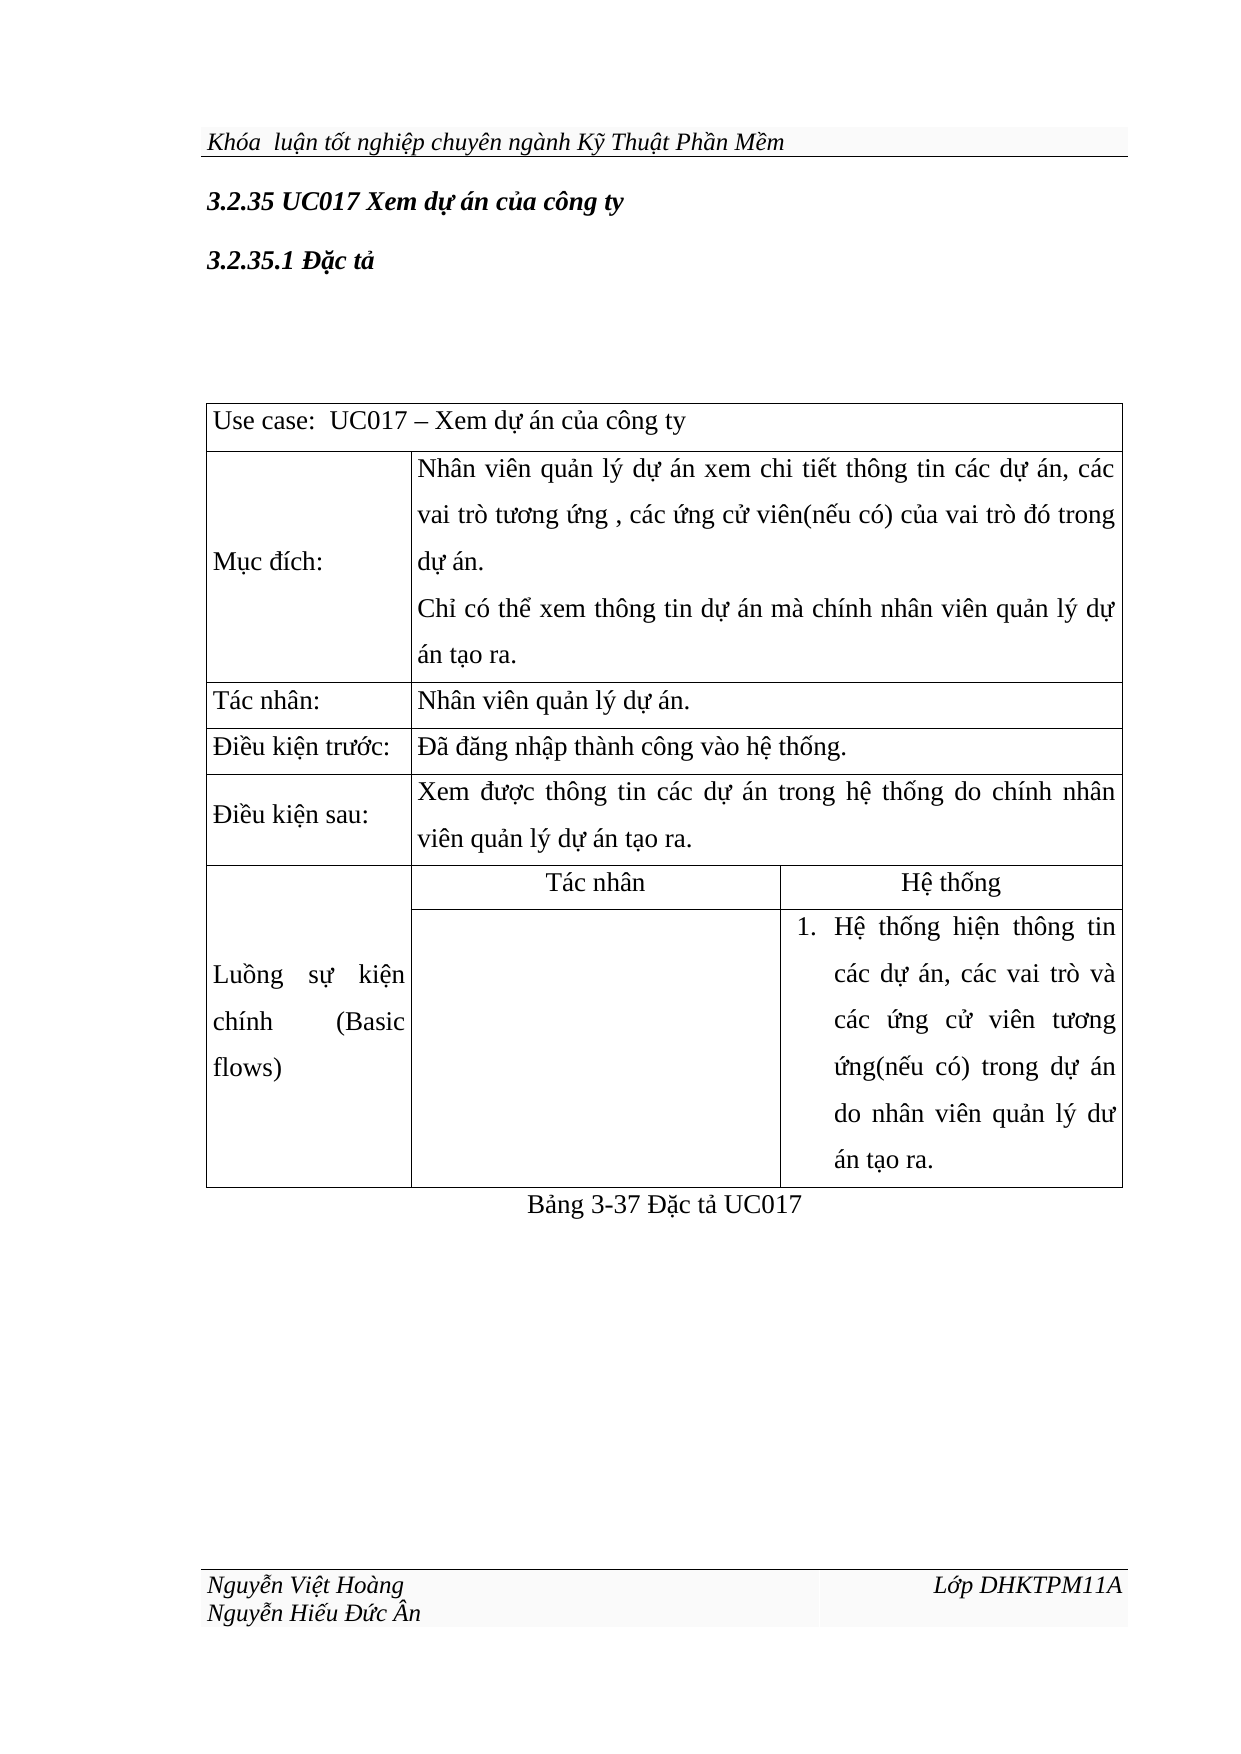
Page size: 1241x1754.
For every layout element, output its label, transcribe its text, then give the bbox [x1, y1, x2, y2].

table_cell [412, 910, 780, 1187]
table_cell Xem được thông tin các dự án trong hệ thống do chính nhân viên quản lý dự án tạo ra. [412, 775, 1122, 865]
table_cell Luồng sự kiện chính (Basic flows) [207, 866, 411, 1187]
subtitle Đặc tả [207, 244, 1122, 276]
table_header Use case: UC017 – Xem dự án của công ty [207, 404, 1122, 451]
table_cell Điều kiện sau: [207, 775, 411, 865]
table_cell Đã đăng nhập thành công vào hệ thống. [412, 729, 1122, 774]
subtitle UC017 Xem dự án của công ty [207, 185, 1122, 216]
table_cell Tác nhân [412, 866, 780, 909]
table_cell Nhân viên quản lý dự án xem chi tiết thông tin các dự án, các vai trò tương ứng , các ứng cử viên(nếu có) của vai trò đó trong dự án. Chỉ có thể xem thông tin dự án mà chính nhân viên quản lý dự án tạo ra. [412, 452, 1122, 682]
table_cell Mục đích: [207, 452, 411, 682]
table_cell Điều kiện trước: [207, 729, 411, 774]
table_cell Hệ thống hiện thông tin các dự án, các vai trò và các ứng cử viên tương ứng(nếu có) trong dự án do nhân viên quản lý dư án tạo ra. [781, 910, 1122, 1187]
table_cell Nhân viên quản lý dự án. [412, 683, 1122, 728]
table_cell Tác nhân: [207, 683, 411, 728]
table_cell Hệ thống [781, 866, 1122, 909]
